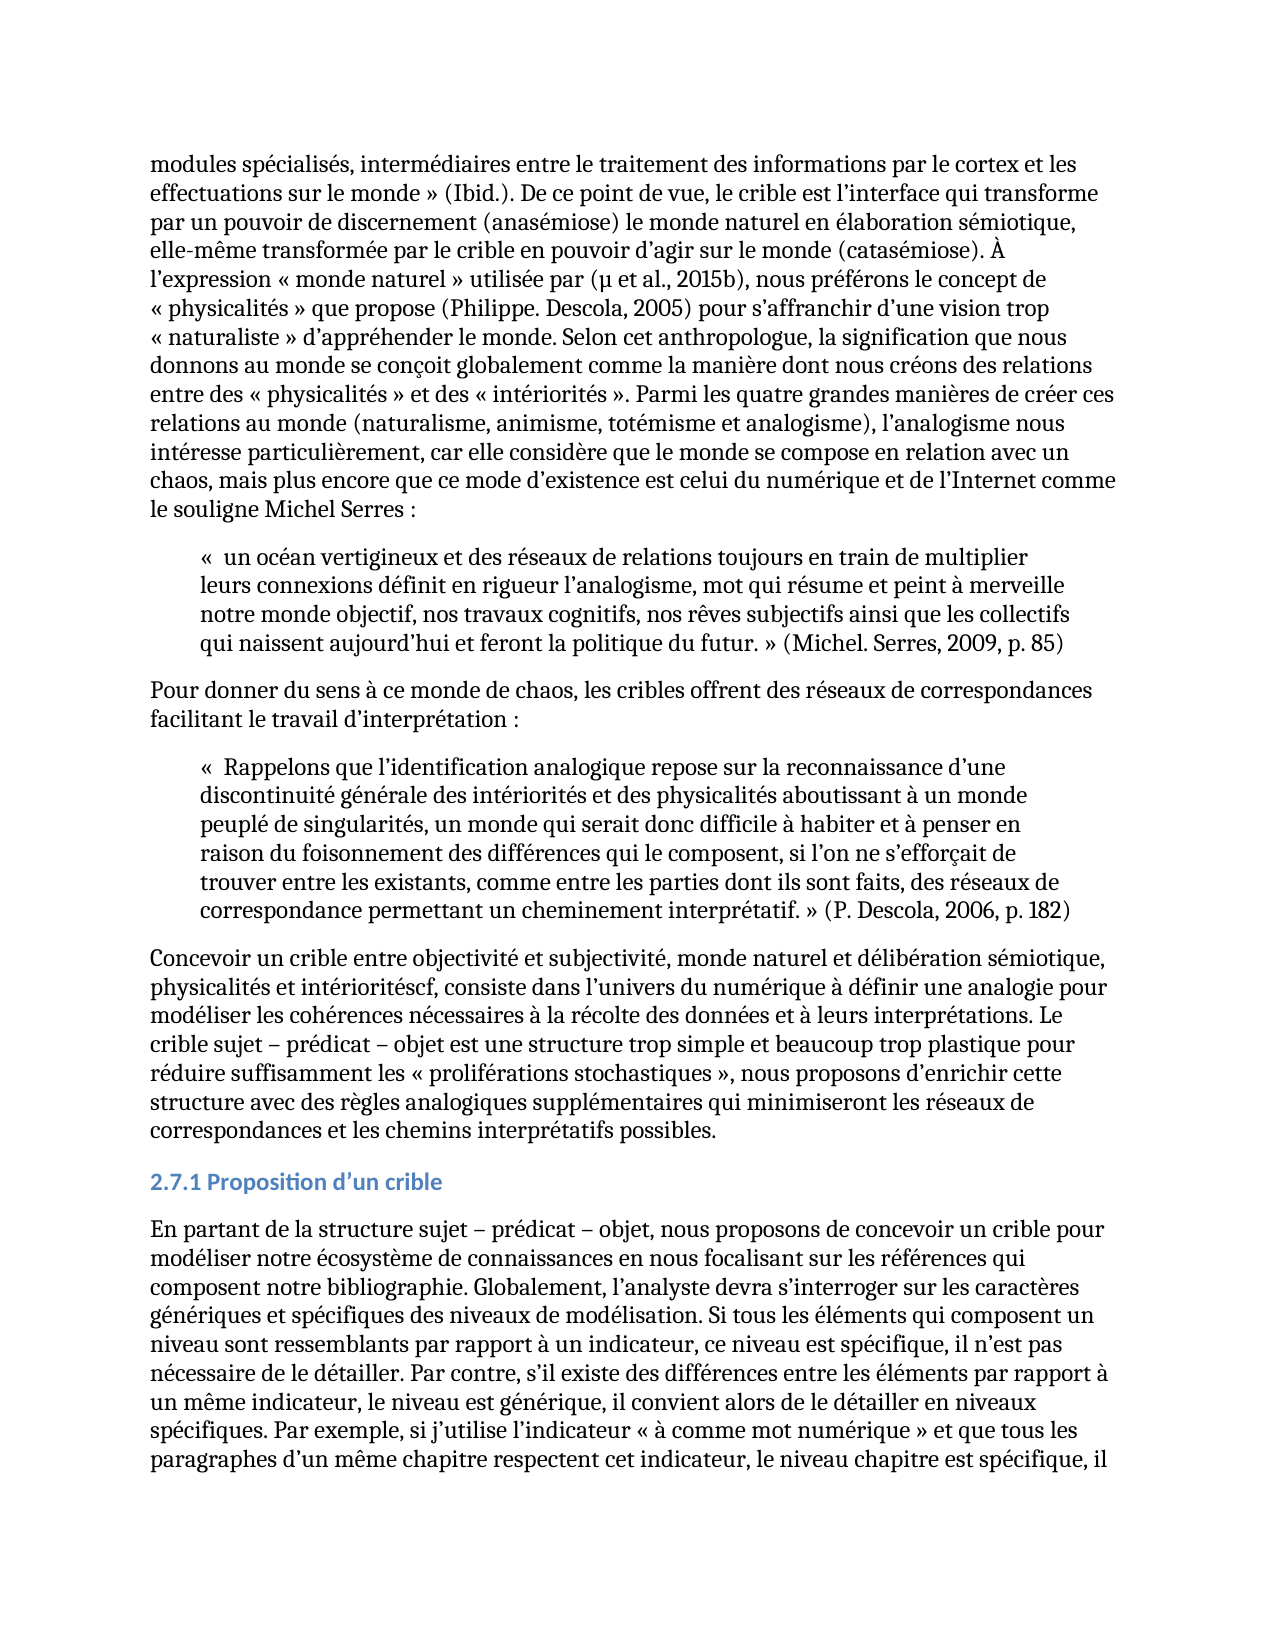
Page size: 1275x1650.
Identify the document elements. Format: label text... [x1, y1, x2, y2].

text Concevoir un crible entre objectivité et subjectivité, monde naturel et délibération sémiotique, physicalités et intérioritéscf, consiste dans l’univers du numérique à définir une analogie pour modéliser les cohérences nécessaires à la récolte des données et à leurs interprétations. Le crible sujet – prédicat – objet est une structure trop simple et beaucoup trop plastique pour réduire suffisamment les « proliférations stochastiques », nous proposons d’enrichir cette structure avec des règles analogiques supplémentaires qui minimiseront les réseaux de correspondances et les chemins interprétatifs possibles. [150, 944, 1125, 1145]
text « Rappelons que l’identification analogique repose sur la reconnaissance d’une discontinuité générale des intériorités et des physicalités aboutissant à un monde peuplé de singularités, un monde qui serait donc difficile à habiter et à penser en raison du foisonnement des différences qui le composent, si l’on ne s’efforçait de trouver entre les existants, comme entre les parties dont ils sont faits, des réseaux de correspondance permettant un cheminement interprétatif. » (P. Descola, 2006, p. 182) [200, 752, 1075, 925]
subtitle 2.7.1 Proposition d’un crible [150, 1166, 1125, 1196]
text Pour donner du sens à ce monde de chaos, les cribles offrent des réseaux de correspondances facilitant le travail d’interprétation : [150, 676, 1125, 734]
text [150, 150, 1125, 524]
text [150, 1215, 1125, 1474]
text « un océan vertigineux et des réseaux de relations toujours en train de multiplier leurs connexions définit en rigueur l’analogisme, mot qui résume et peint à merveille notre monde objectif, nos travaux cognitifs, nos rêves subjectifs ainsi que les collectifs qui naissent aujourd’hui et feront la politique du futur. » (Michel. Serres, 2009, p. 85) [200, 542, 1075, 657]
